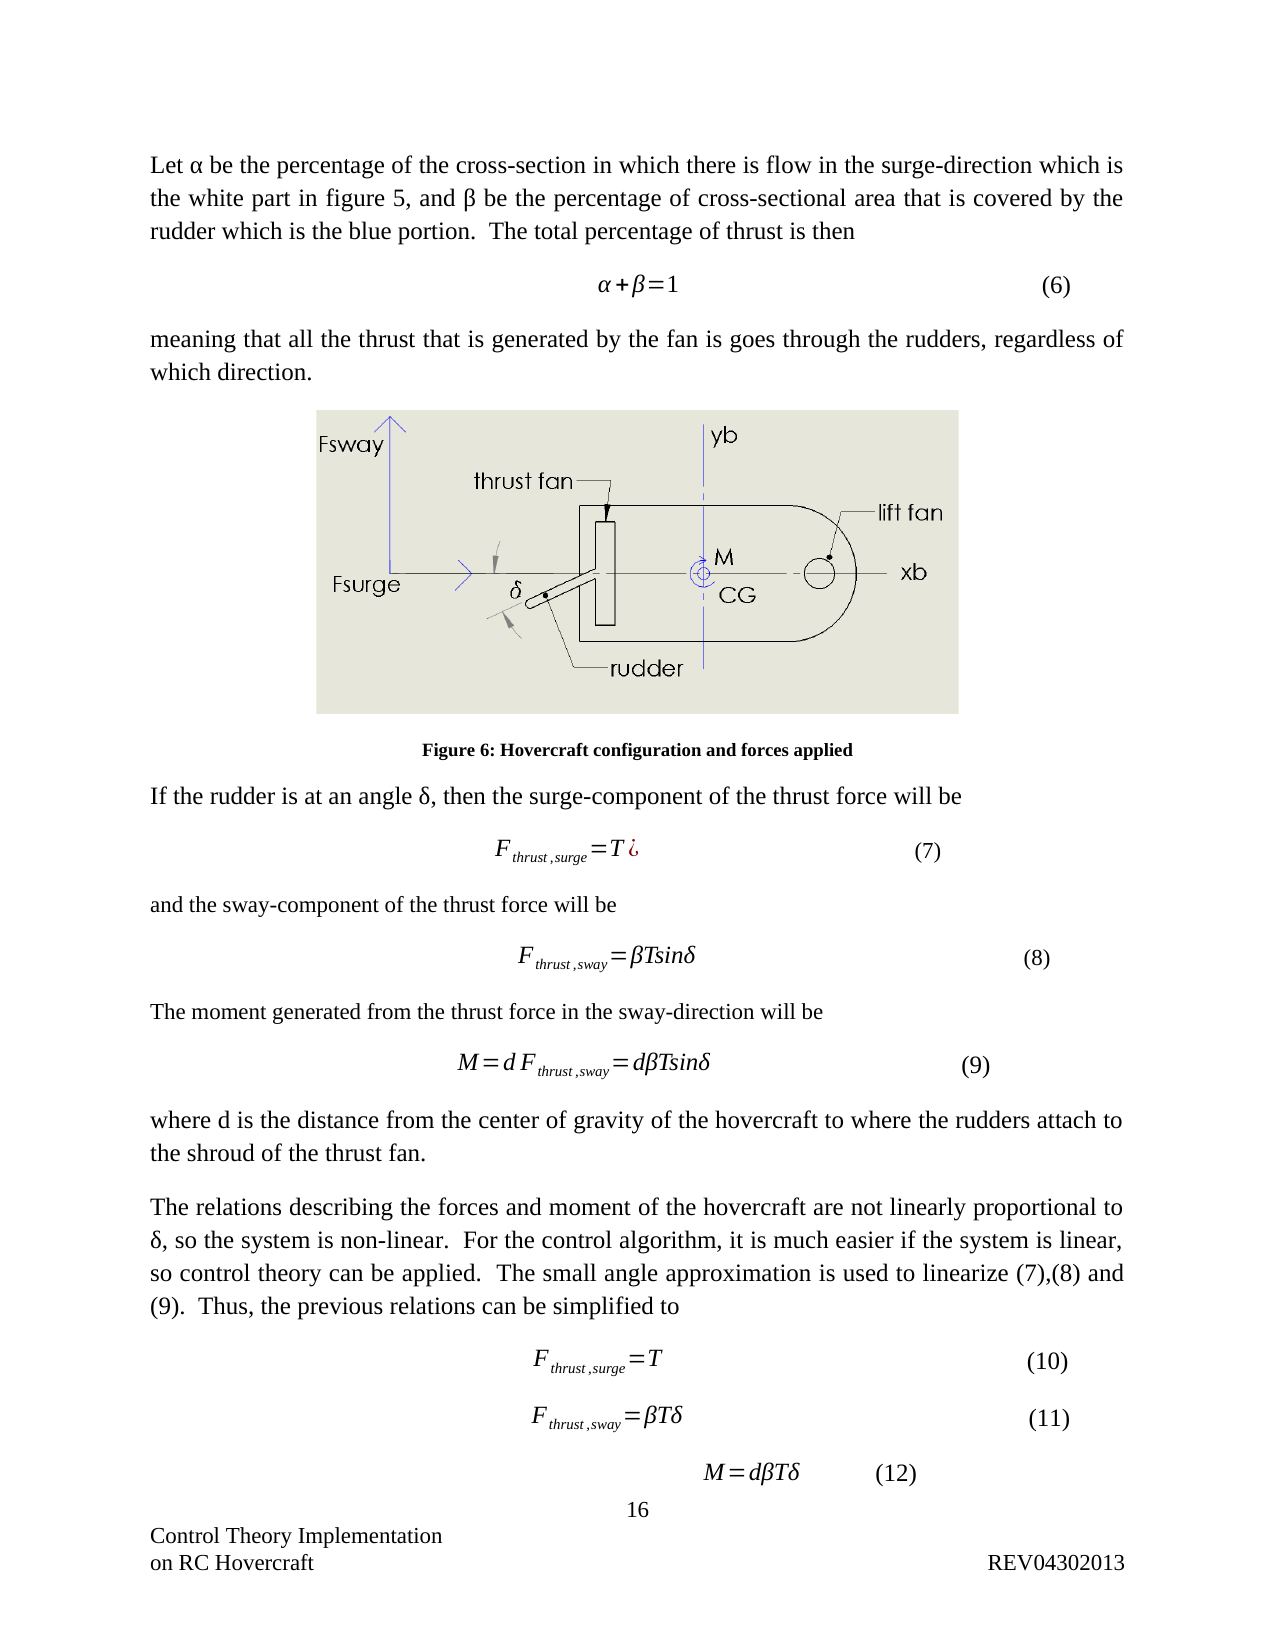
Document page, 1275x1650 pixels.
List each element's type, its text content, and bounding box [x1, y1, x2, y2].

text (7) [150, 835, 1125, 866]
text Let α be the percentage of the cross-section in which there is flow in the surge-direction which is the white part in figure 5, and β be the percentage of cross-sectional area that is covered by the rudder which is the blue portion. The total percentage of thrust is then [150, 150, 1125, 245]
text (9) [150, 1049, 1125, 1080]
text If the rudder is at an angle δ, then the surge-component of the thrust force will be [150, 781, 1125, 809]
text (6) [150, 270, 1125, 299]
text (12) [150, 1458, 1125, 1487]
text (11) [150, 1402, 1125, 1433]
text (10) [150, 1345, 1125, 1376]
text where d is the distance from the center of gravity of the hovercraft to where the rudders attach to the shroud of the thrust fan. [150, 1105, 1125, 1167]
text Figure 6: Hovercraft configuration and forces applied [150, 738, 1125, 760]
text The relations describing the forces and moment of the hovercraft are not linearly proportional to δ, so the system is non-linear. For the control algorithm, it is much easier if the system is linear, so control theory can be applied. The small angle approximation is used to linearize (7),(8) and (9). Thus, the previous relations can be simplified to [150, 1192, 1125, 1320]
text The moment generated from the thrust force in the sway-direction will be [150, 998, 1125, 1024]
text and the sway-component of the thrust force will be [150, 891, 1125, 917]
text (8) [150, 942, 1125, 973]
picture [316, 410, 959, 714]
text meaning that all the thrust that is generated by the fan is goes through the rudders, regardless of which direction. [150, 324, 1125, 386]
